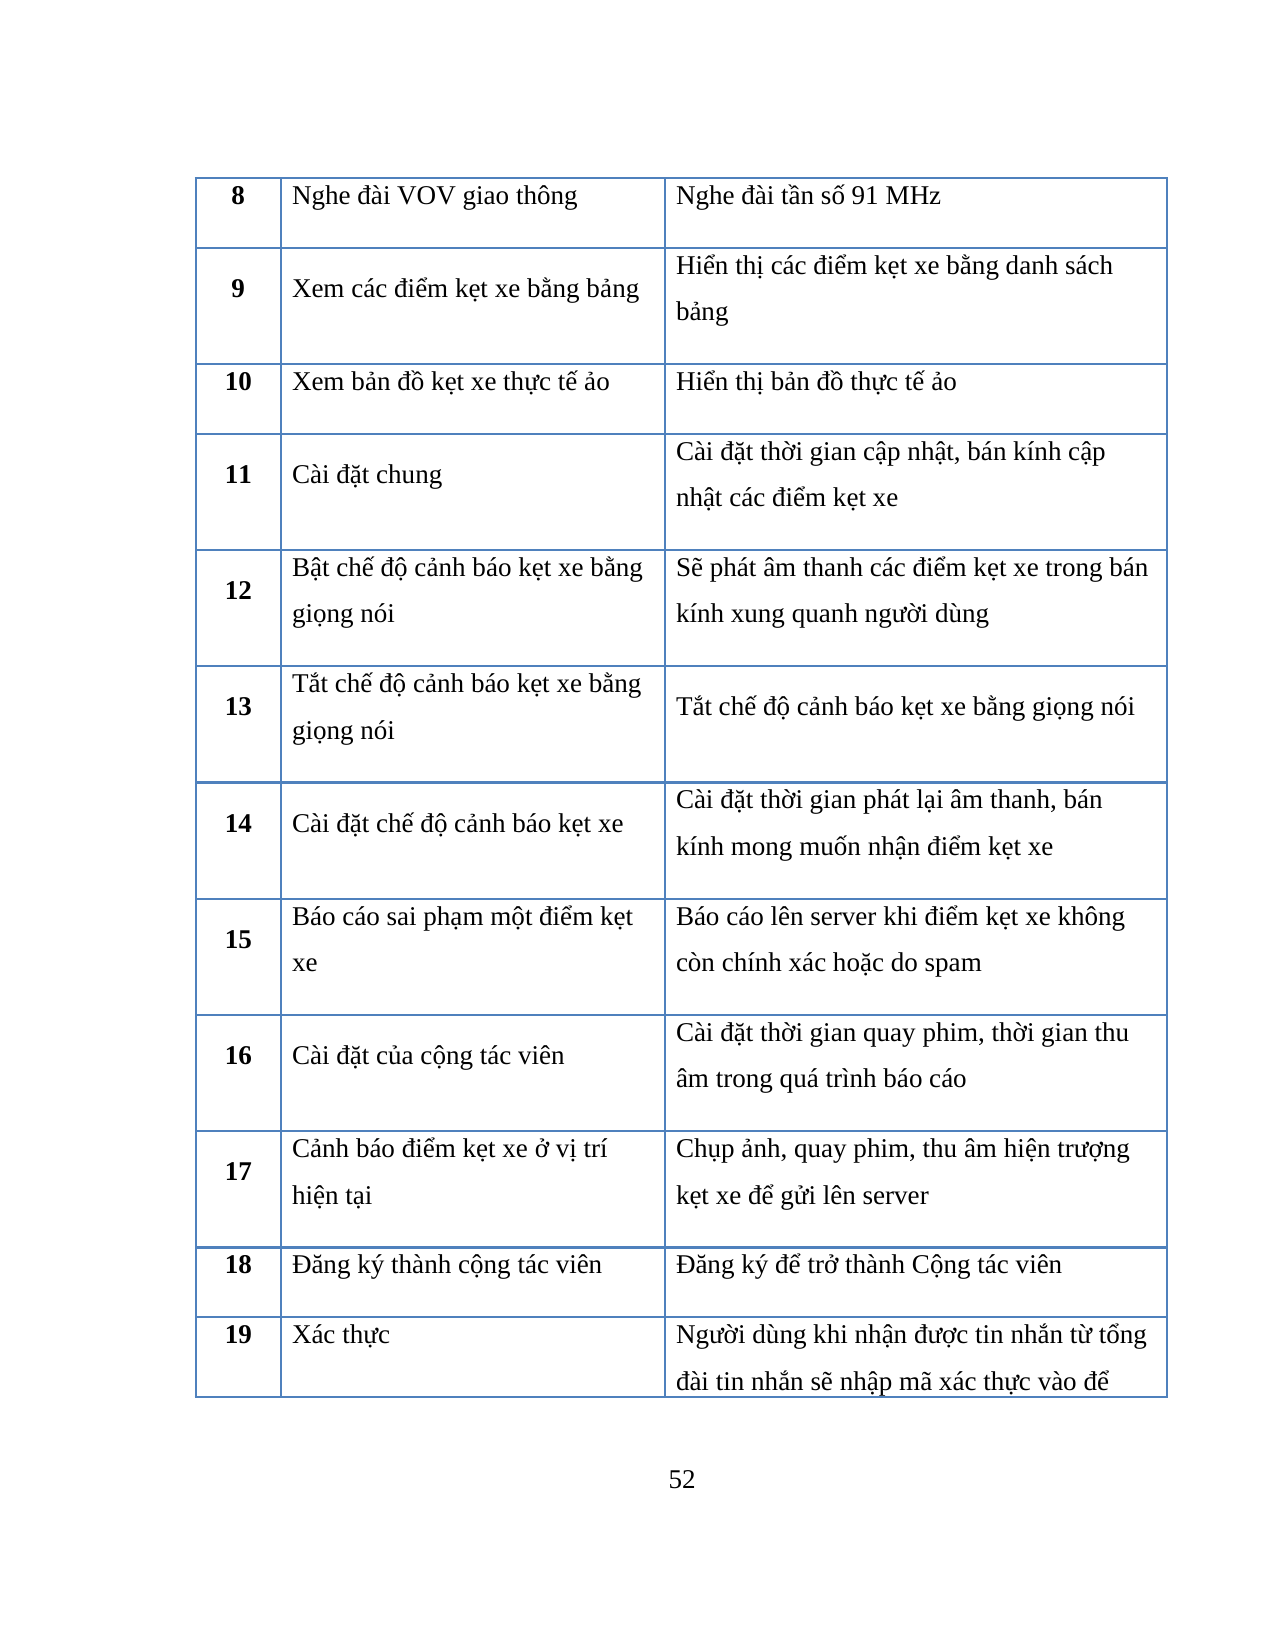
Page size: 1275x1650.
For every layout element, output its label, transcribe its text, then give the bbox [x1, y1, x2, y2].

table_cell Xem bản đồ kẹt xe thực tế ảo [282, 365, 664, 433]
table_cell Xác thực [282, 1318, 664, 1396]
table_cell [666, 1318, 1166, 1396]
table_cell Báo cáo lên server khi điểm kẹt xe không còn chính xác hoặc do spam [666, 900, 1166, 1014]
table_cell Sẽ phát âm thanh các điểm kẹt xe trong bán kính xung quanh người dùng [666, 551, 1166, 665]
table_cell Cài đặt thời gian phát lại âm thanh, bán kính mong muốn nhận điểm kẹt xe [666, 784, 1166, 898]
table_cell 14 [197, 784, 280, 898]
table_cell Cài đặt của cộng tác viên [282, 1016, 664, 1130]
table_cell Cảnh báo điểm kẹt xe ở vị trí hiện tại [282, 1132, 664, 1246]
table_cell 13 [197, 667, 280, 781]
table_cell 9 [197, 249, 280, 363]
table_cell 17 [197, 1132, 280, 1246]
table_cell Nghe đài tần số 91 MHz [666, 179, 1166, 247]
table_cell Cài đặt chung [282, 435, 664, 549]
table_cell Chụp ảnh, quay phim, thu âm hiện trượng kẹt xe để gửi lên server [666, 1132, 1166, 1246]
table_cell 19 [197, 1318, 280, 1396]
table_cell 8 [197, 179, 280, 247]
table_cell Xem các điểm kẹt xe bằng bảng [282, 249, 664, 363]
table_cell Cài đặt thời gian cập nhật, bán kính cập nhật các điểm kẹt xe [666, 435, 1166, 549]
table_cell 11 [197, 435, 280, 549]
table_cell Nghe đài VOV giao thông [282, 179, 664, 247]
table_cell Đăng ký thành cộng tác viên [282, 1249, 664, 1316]
table_cell 10 [197, 365, 280, 433]
table_cell Cài đặt chế độ cảnh báo kẹt xe [282, 784, 664, 898]
table_cell 16 [197, 1016, 280, 1130]
table_cell 12 [197, 551, 280, 665]
table_cell Hiển thị các điểm kẹt xe bằng danh sách bảng [666, 249, 1166, 363]
table_cell Tắt chế độ cảnh báo kẹt xe bằng giọng nói [282, 667, 664, 781]
table_cell Hiển thị bản đồ thực tế ảo [666, 365, 1166, 433]
table_cell Báo cáo sai phạm một điểm kẹt xe [282, 900, 664, 1014]
table_cell Tắt chế độ cảnh báo kẹt xe bằng giọng nói [666, 667, 1166, 781]
table_cell 15 [197, 900, 280, 1014]
table_cell 18 [197, 1249, 280, 1316]
table_cell Đăng ký để trở thành Cộng tác viên [666, 1249, 1166, 1316]
table_cell Cài đặt thời gian quay phim, thời gian thu âm trong quá trình báo cáo [666, 1016, 1166, 1130]
table_cell Bật chế độ cảnh báo kẹt xe bằng giọng nói [282, 551, 664, 665]
